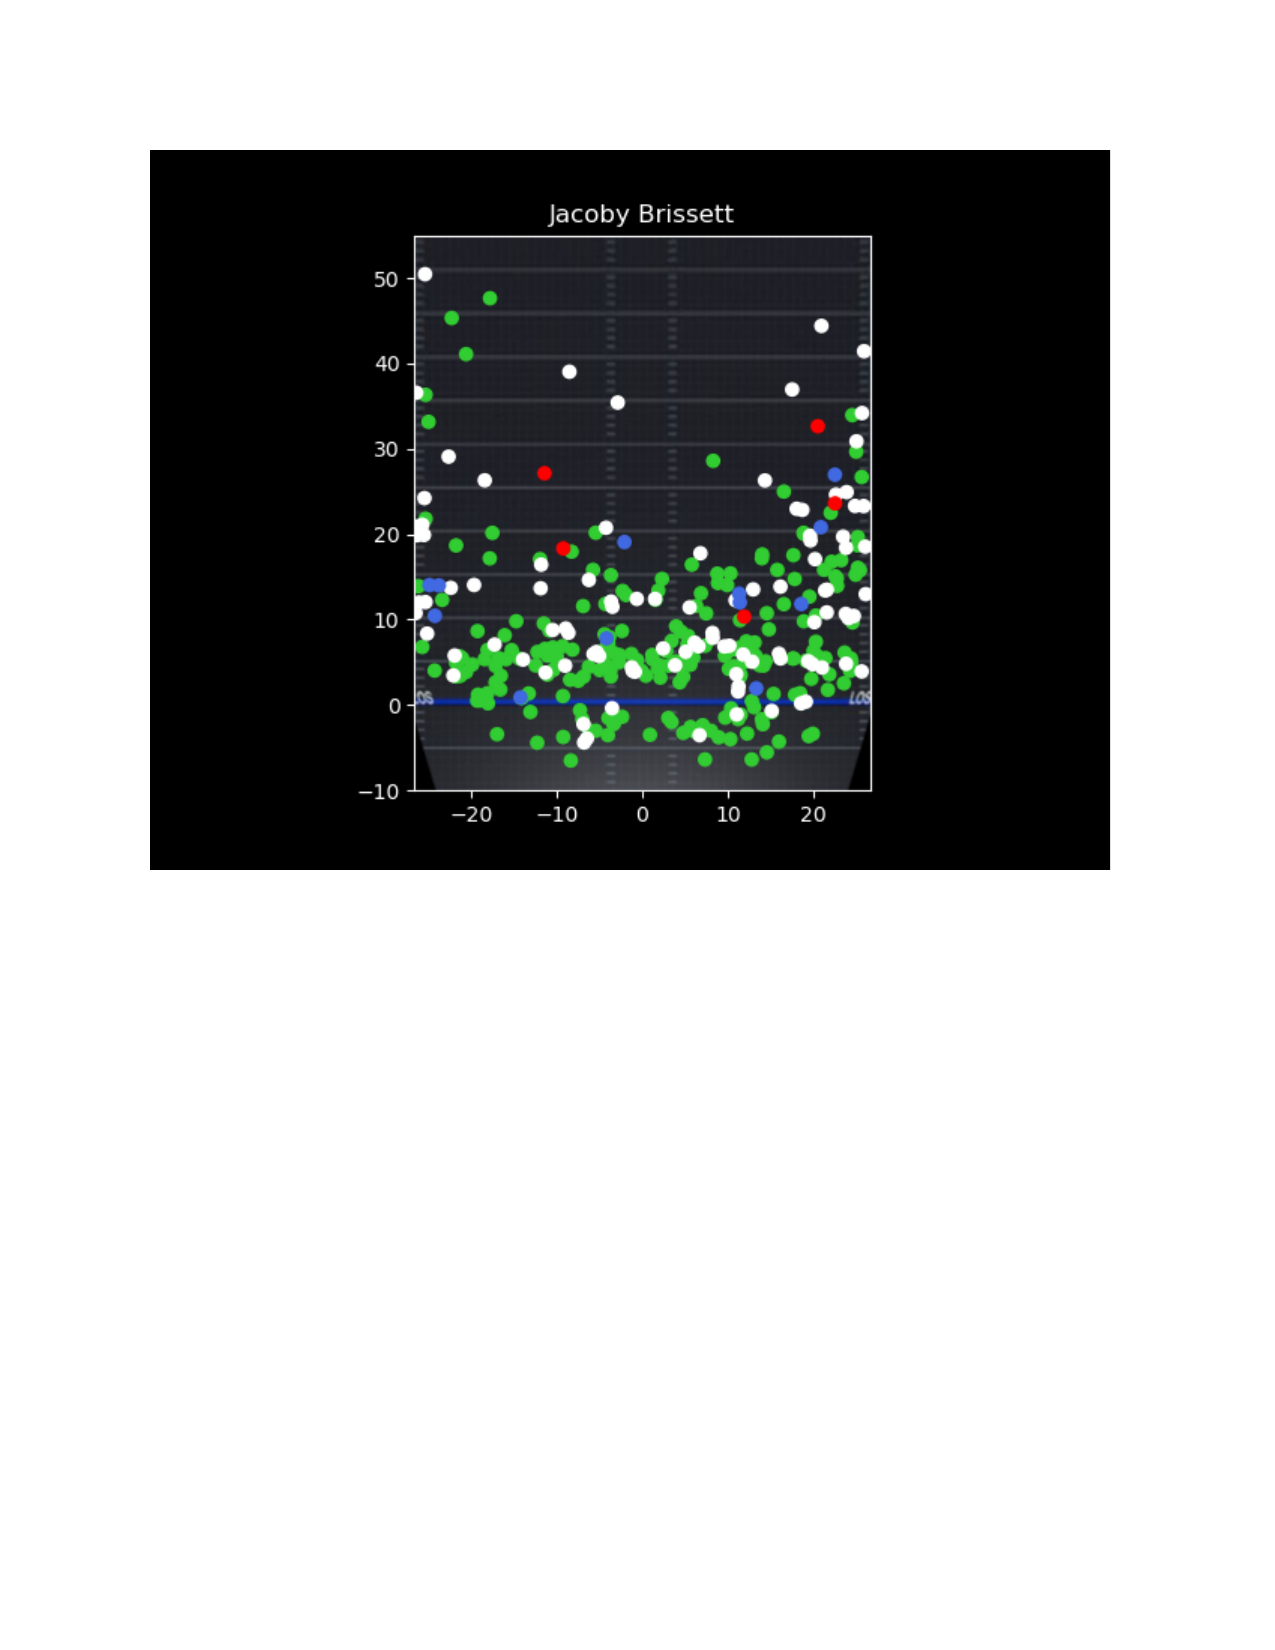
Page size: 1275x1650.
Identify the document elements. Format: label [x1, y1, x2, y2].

picture [150, 150, 1110, 870]
